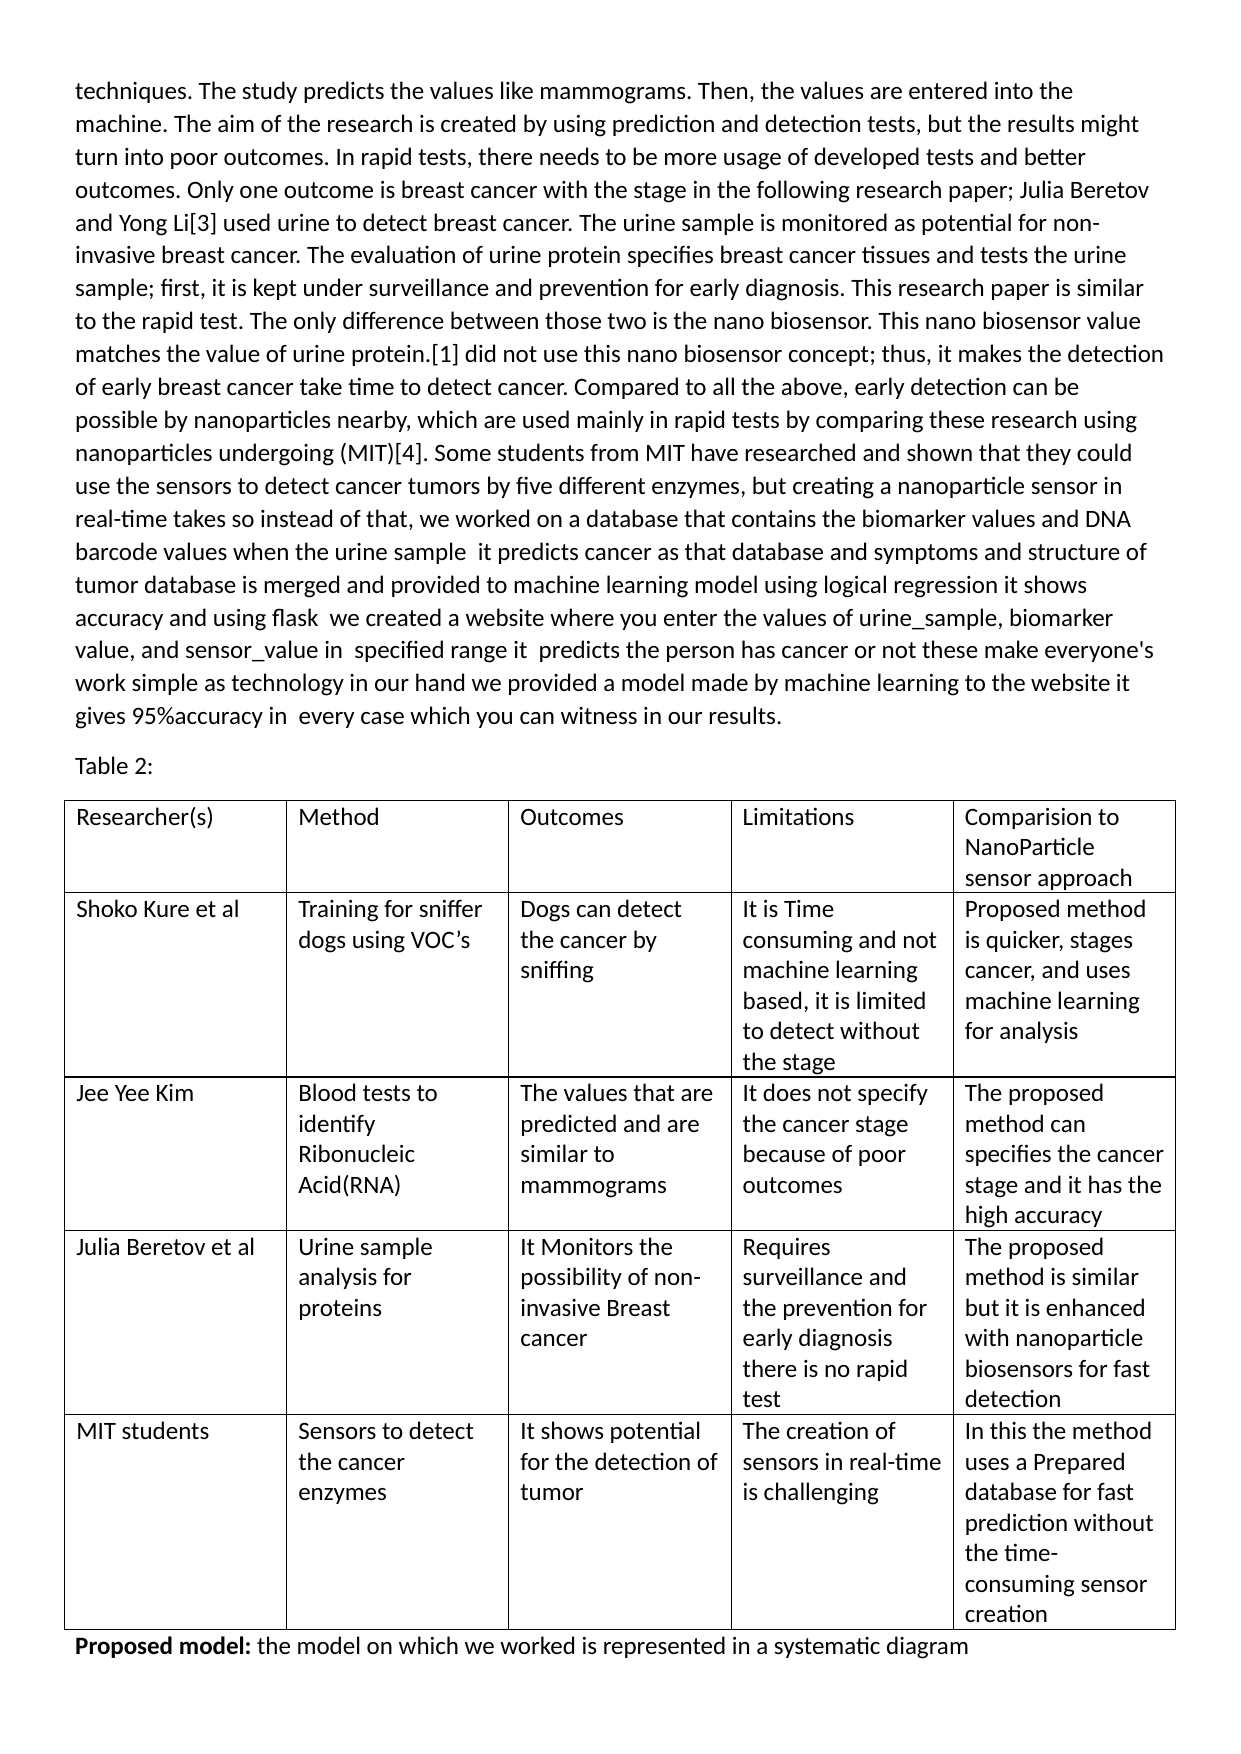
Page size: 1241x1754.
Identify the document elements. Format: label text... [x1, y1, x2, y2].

table_cell Proposed method is quicker, stages cancer, and uses machine learning for analysis [954, 893, 1175, 1076]
table_cell Shoko Kure et al [65, 893, 286, 1076]
table_cell It Monitors the possibility of non-invasive Breast cancer [509, 1231, 731, 1414]
table_cell The values that are predicted and are similar to mammograms [509, 1078, 731, 1230]
table_cell The proposed method is similar but it is enhanced with nanoparticle biosensors for fast detection [954, 1231, 1175, 1414]
table_cell It shows potential for the detection of tumor [509, 1415, 731, 1629]
table_cell Urine sample analysis for proteins [287, 1231, 508, 1414]
table_cell It does not specify the cancer stage because of poor outcomes [732, 1078, 953, 1230]
table_cell The creation of sensors in real-time is challenging [732, 1415, 953, 1629]
table_header Method [287, 801, 508, 892]
table_cell Sensors to detect the cancer enzymes [287, 1415, 508, 1629]
table_cell Blood tests to identify Ribonucleic Acid(RNA) [287, 1078, 508, 1230]
table_cell Training for sniffer dogs using VOC’s [287, 893, 508, 1076]
table_cell MIT students [65, 1415, 286, 1629]
table_header Comparision to NanoParticle sensor approach [954, 801, 1175, 892]
table_cell The proposed method can specifies the cancer stage and it has the high accuracy [954, 1078, 1175, 1230]
table_header Limitations [732, 801, 953, 892]
table_header Outcomes [509, 801, 731, 892]
text Table 2: [75, 750, 1165, 781]
text Proposed model: the model on which we worked is represented in a systematic diagram [75, 1630, 1165, 1660]
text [75, 75, 1165, 731]
table_cell Julia Beretov et al [65, 1231, 286, 1414]
table_cell Dogs can detect the cancer by sniffing [509, 893, 731, 1076]
table_cell In this the method uses a Prepared database for fast prediction without the time-consuming sensor creation [954, 1415, 1175, 1629]
table_cell Jee Yee Kim [65, 1078, 286, 1230]
table_cell It is Time consuming and not machine learning based, it is limited to detect without the stage [732, 893, 953, 1076]
table_cell Requires surveillance and the prevention for early diagnosis there is no rapid test [732, 1231, 953, 1414]
table_header Researcher(s) [65, 801, 286, 892]
